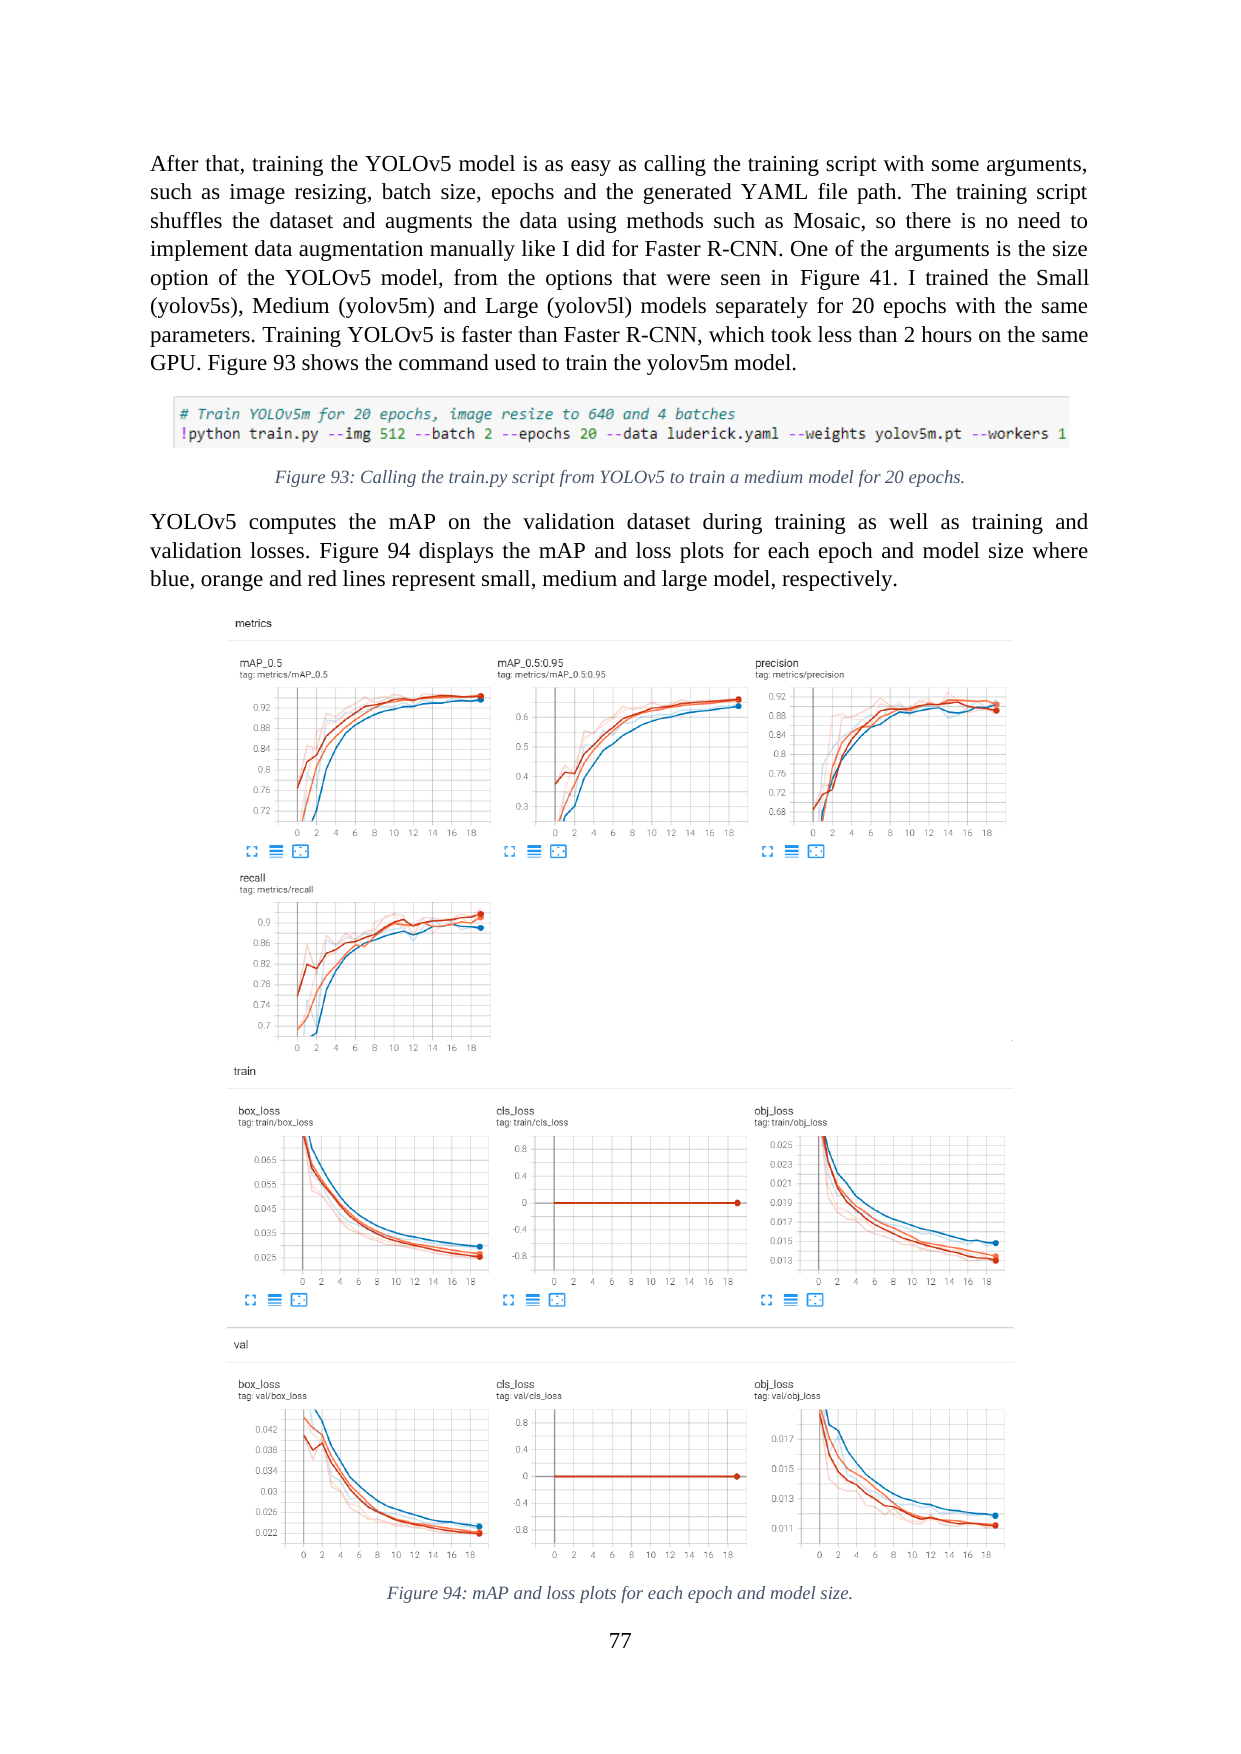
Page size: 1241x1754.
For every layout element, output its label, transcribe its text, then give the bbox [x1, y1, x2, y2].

picture [170, 394, 1070, 448]
text After that, training the YOLOv5 model is as easy as calling the training script with some arguments, such as image resizing, batch size, epochs and the generated YAML file path. The training script shuffles the dataset and augments the data using methods such as Mosaic, so there is no need to implement data augmentation manually like I did for Faster R-CNN. One of the arguments is the size option of the YOLOv5 model, from the options that were seen in Figure 41. I trained the Small (yolov5s), Medium (yolov5m) and Large (yolov5l) models separately for 20 epochs with the same parameters. Training YOLOv5 is faster than Faster R-CNN, which took less than 2 hours on the same GPU. Figure 93 shows the command used to train the yolov5m model. [150, 150, 1090, 375]
text Figure 93: Calling the train.py script from YOLOv5 to train a medium model for 20 epochs. [150, 466, 1090, 487]
text YOLOv5 computes the mAP on the validation dataset during training as well as training and validation losses. Figure 94 displays the mAP and loss plots for each epoch and model size where blue, orange and red lines represent small, medium and large model, respectively. [150, 508, 1090, 592]
picture [228, 610, 1013, 1058]
text Figure 94: mAP and loss plots for each epoch and model size. [150, 1582, 1090, 1603]
picture [226, 1059, 1014, 1564]
